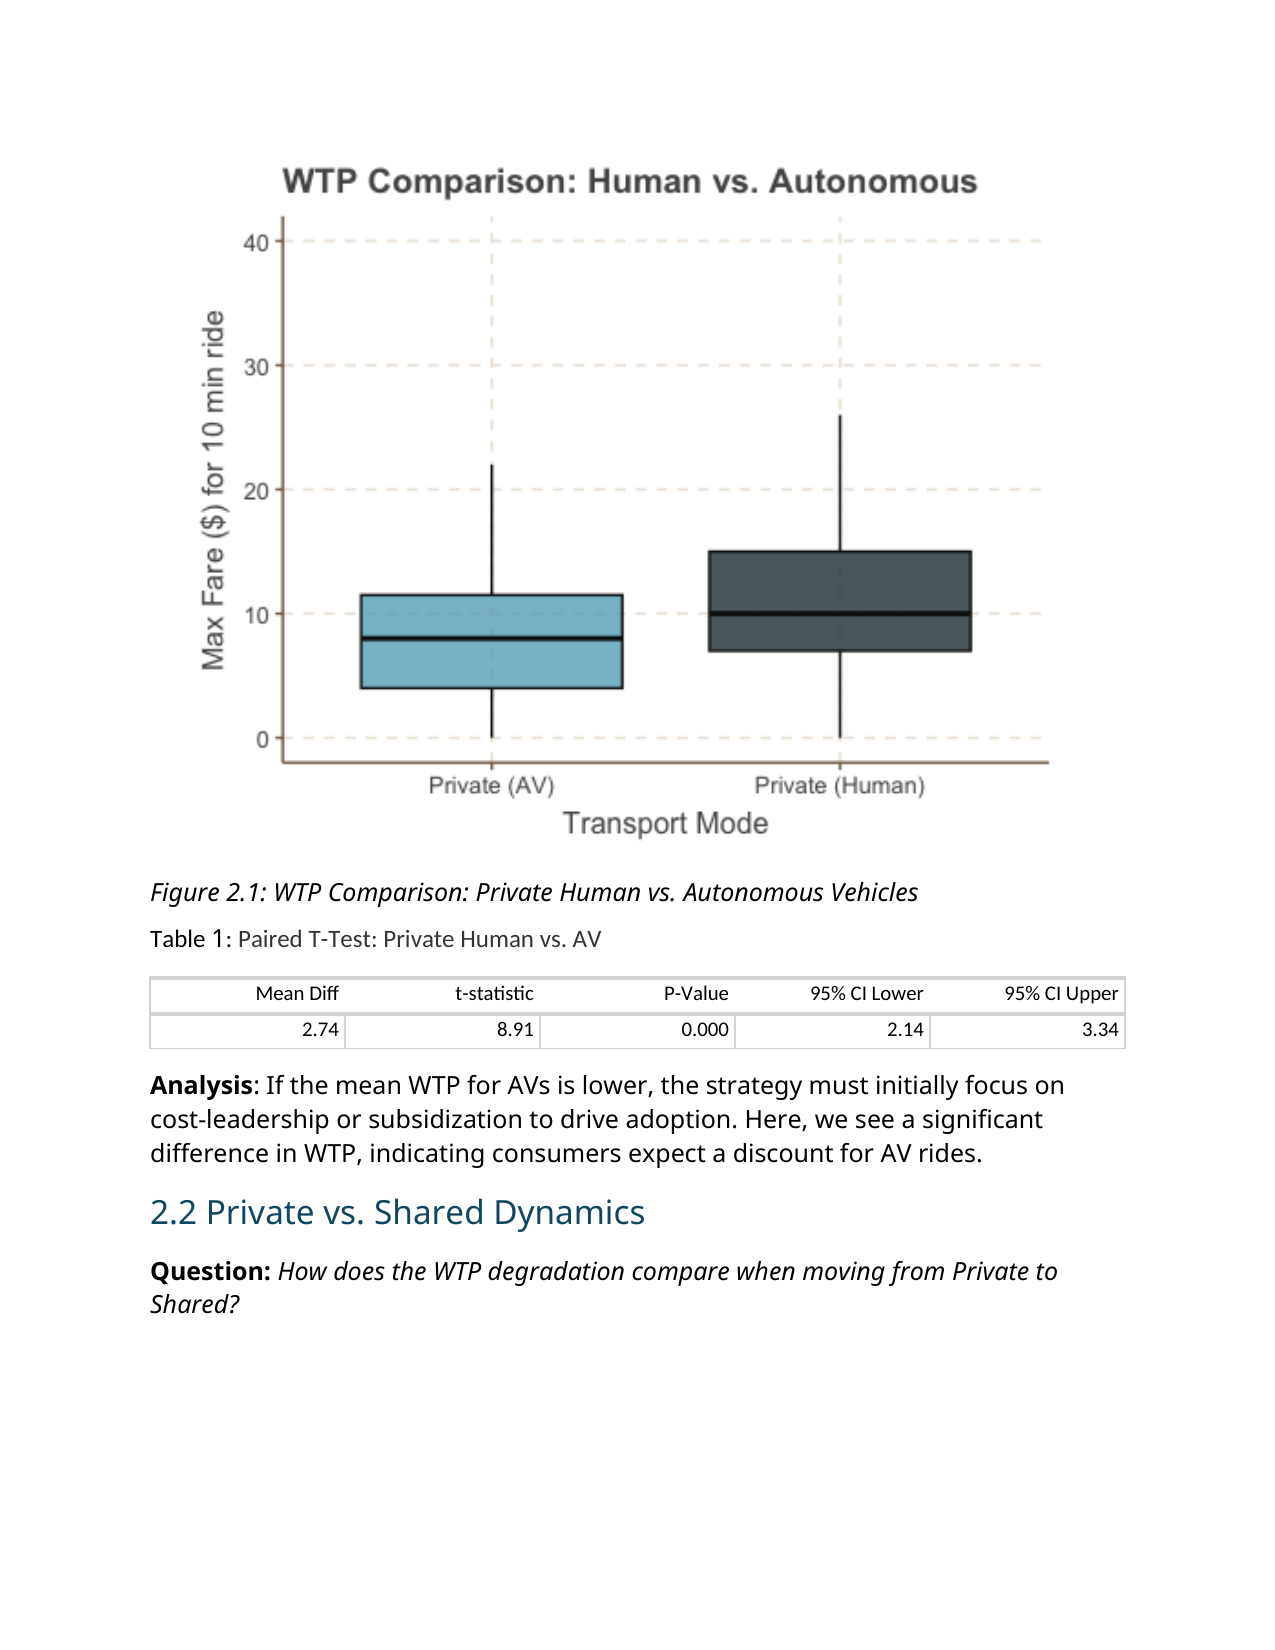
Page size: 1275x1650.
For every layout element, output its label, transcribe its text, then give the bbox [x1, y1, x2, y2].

table_header t-statistic [345, 980, 540, 1012]
text Question: How does the WTP degradation compare when moving from Private to Shared? [150, 1253, 1125, 1321]
table_cell 0.000 [541, 1016, 734, 1048]
table_header Mean Diff [151, 980, 345, 1012]
table_cell 2.74 [151, 1016, 344, 1048]
table_header 95% CI Upper [930, 980, 1124, 1012]
table_cell 8.91 [346, 1016, 539, 1048]
subtitle 2.2 Private vs. Shared Dynamics [150, 1189, 1125, 1234]
table_cell 3.34 [931, 1016, 1124, 1048]
table_cell 2.14 [736, 1016, 929, 1048]
table_header 95% CI Lower [735, 980, 930, 1012]
table_header Figure 2.1: WTP Comparison: Private Human vs. Autonomous Vehicles [139, 150, 1114, 921]
text Analysis: If the mean WTP for AVs is lower, the strategy must initially focus on cost-leadership or subsidization to drive adoption. Here, we see a significant difference in WTP, indicating consumers expect a discount for AV rides. [150, 1068, 1125, 1170]
table_header P-Value [540, 980, 735, 1012]
picture [188, 153, 1064, 854]
